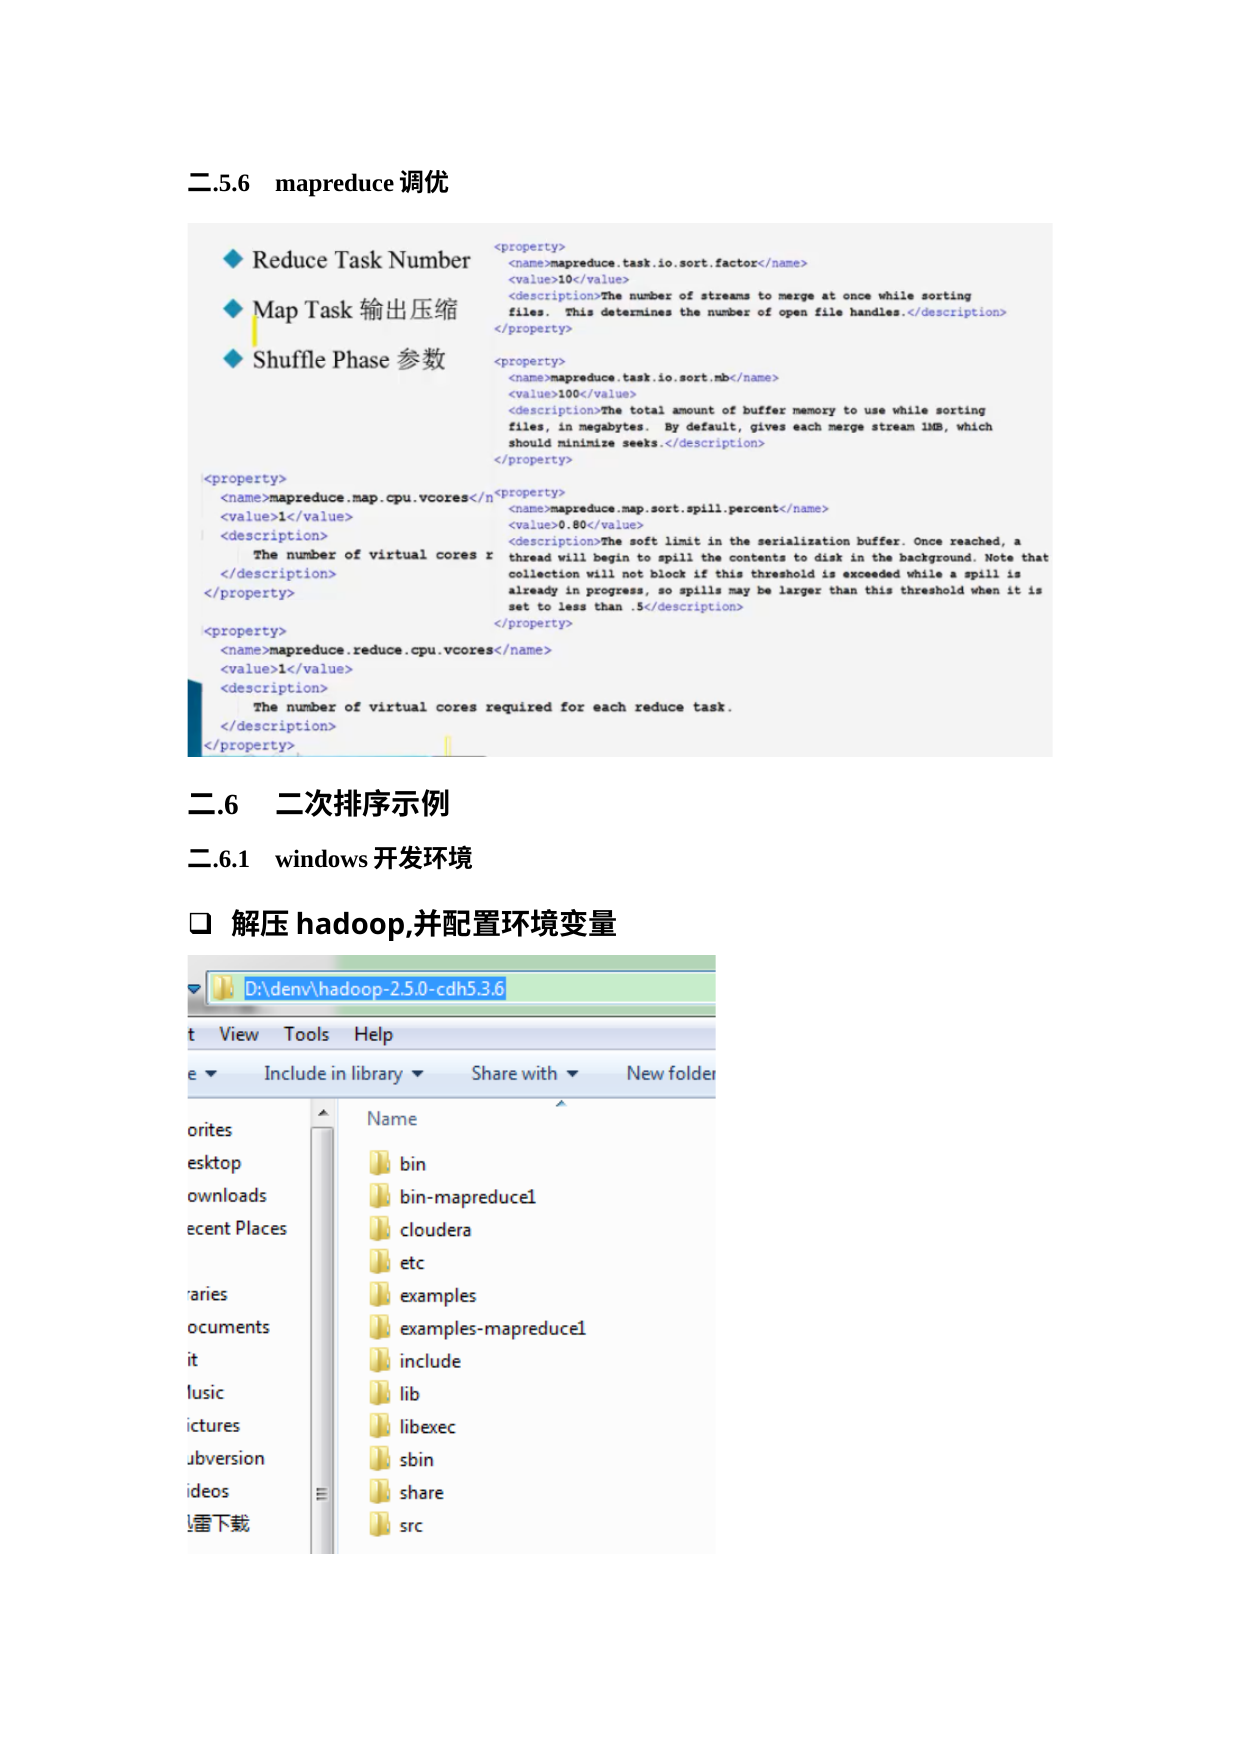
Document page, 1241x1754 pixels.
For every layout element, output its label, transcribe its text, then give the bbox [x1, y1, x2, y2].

subtitle 解压hadoop,并配置环境变量 [187, 901, 1053, 943]
subtitle windows开发环境 [187, 839, 1053, 875]
picture [187, 223, 1053, 757]
subtitle 二次排序示例 [187, 780, 1053, 823]
subtitle mapreduce调优 [187, 162, 1053, 198]
picture [187, 955, 716, 1554]
